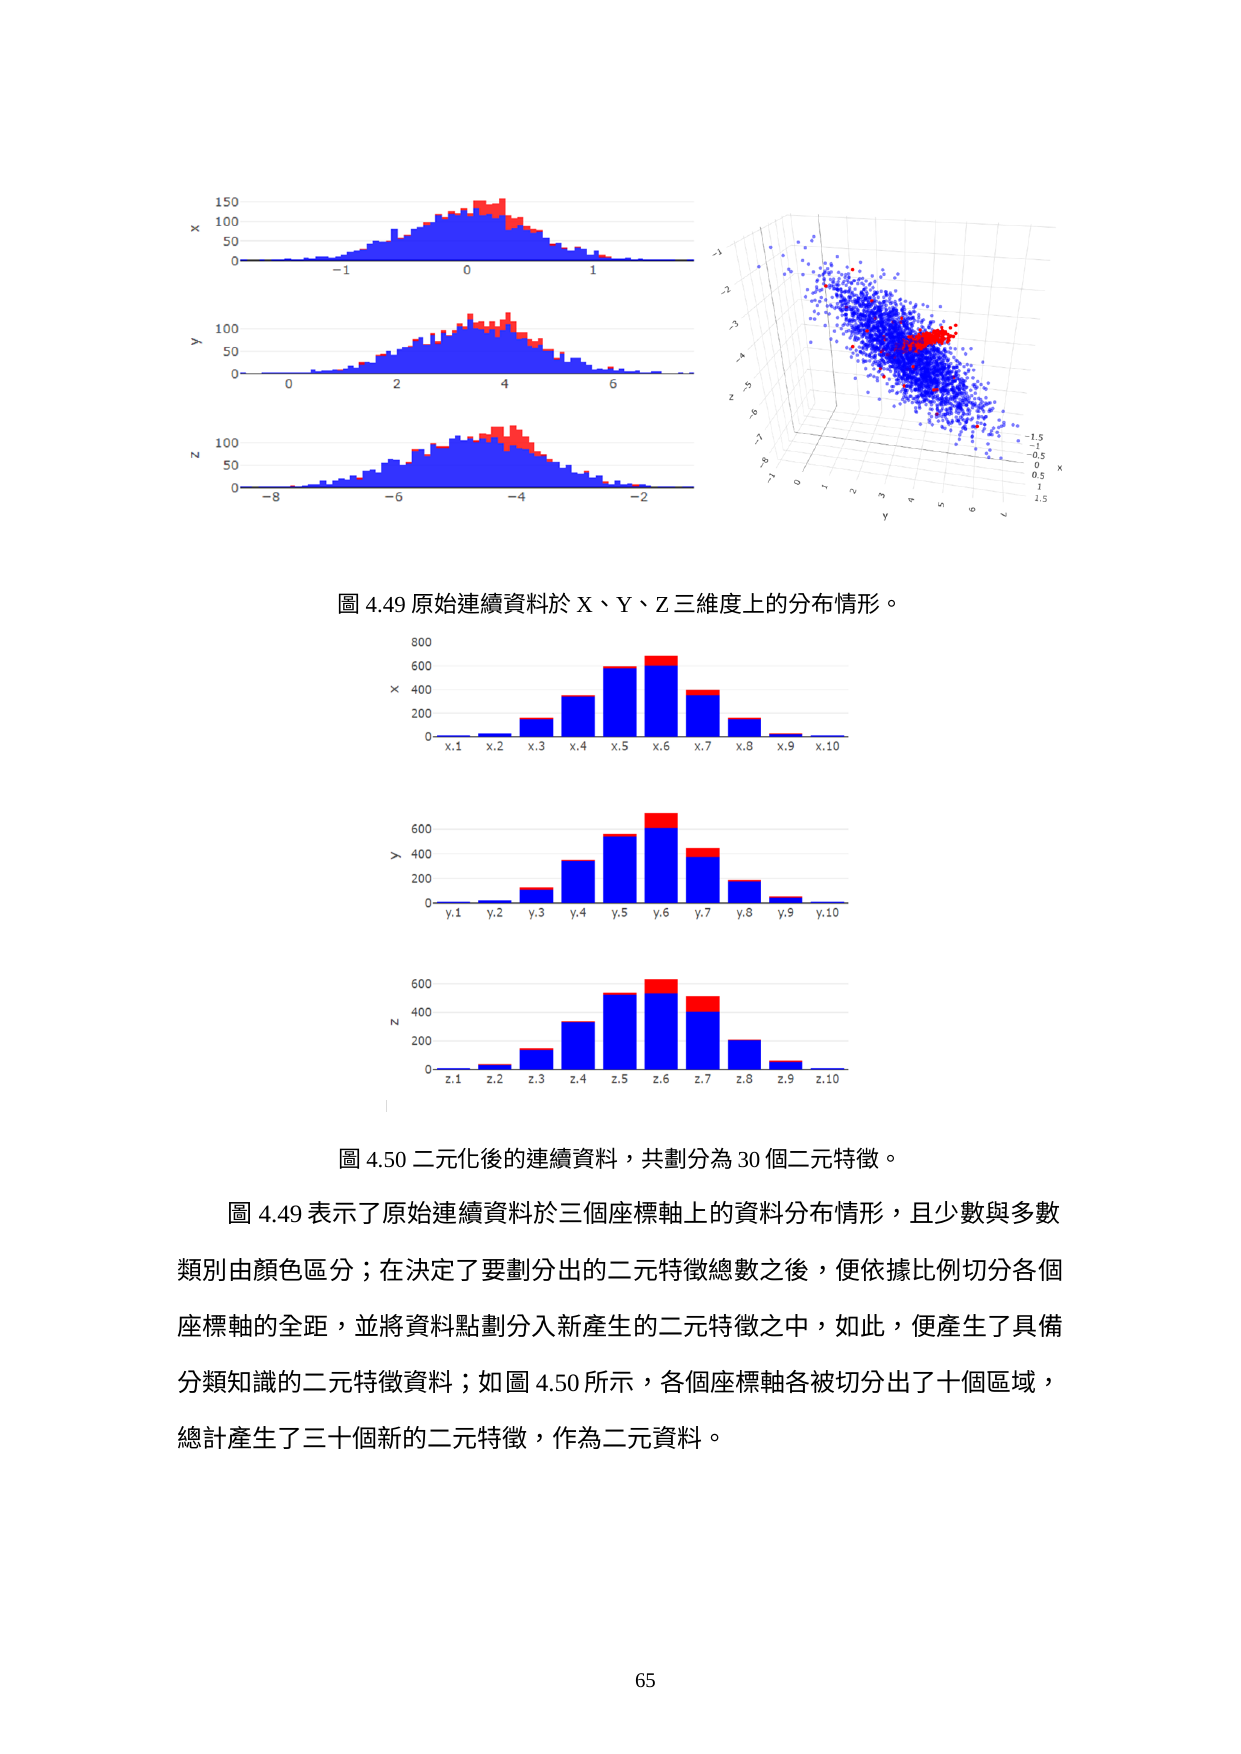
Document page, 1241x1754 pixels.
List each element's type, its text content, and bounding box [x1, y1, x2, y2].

picture [383, 637, 857, 1112]
picture [177, 193, 1063, 546]
